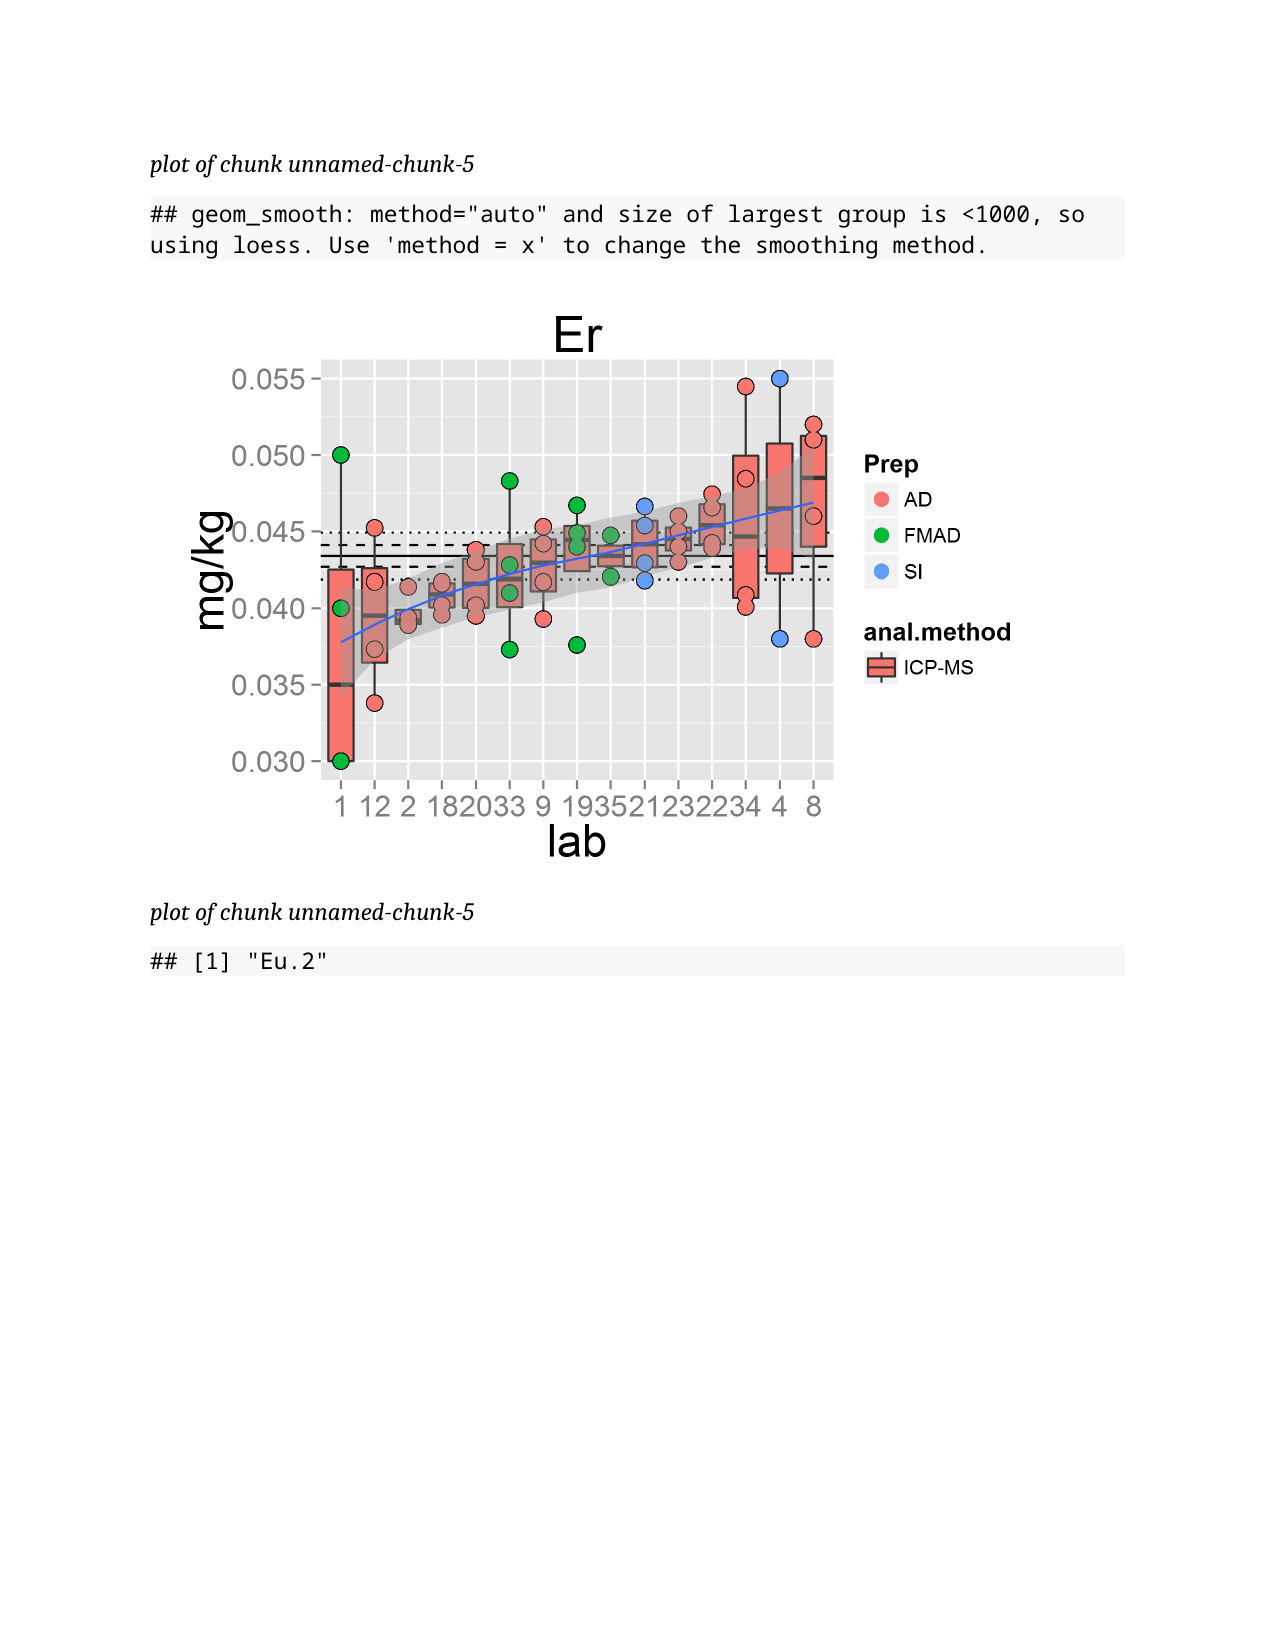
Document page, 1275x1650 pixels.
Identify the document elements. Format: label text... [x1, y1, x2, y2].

text plot of chunk unnamed-chunk-5 [150, 150, 1125, 179]
text ## geom_smooth: method="auto" and size of largest group is <1000, so using loess. Use 'method = x' to change the smoothing method. [150, 197, 1125, 260]
text ## [1] "Eu.2" [150, 945, 1125, 976]
text plot of chunk unnamed-chunk-5 [150, 897, 1125, 926]
picture [168, 278, 1071, 879]
